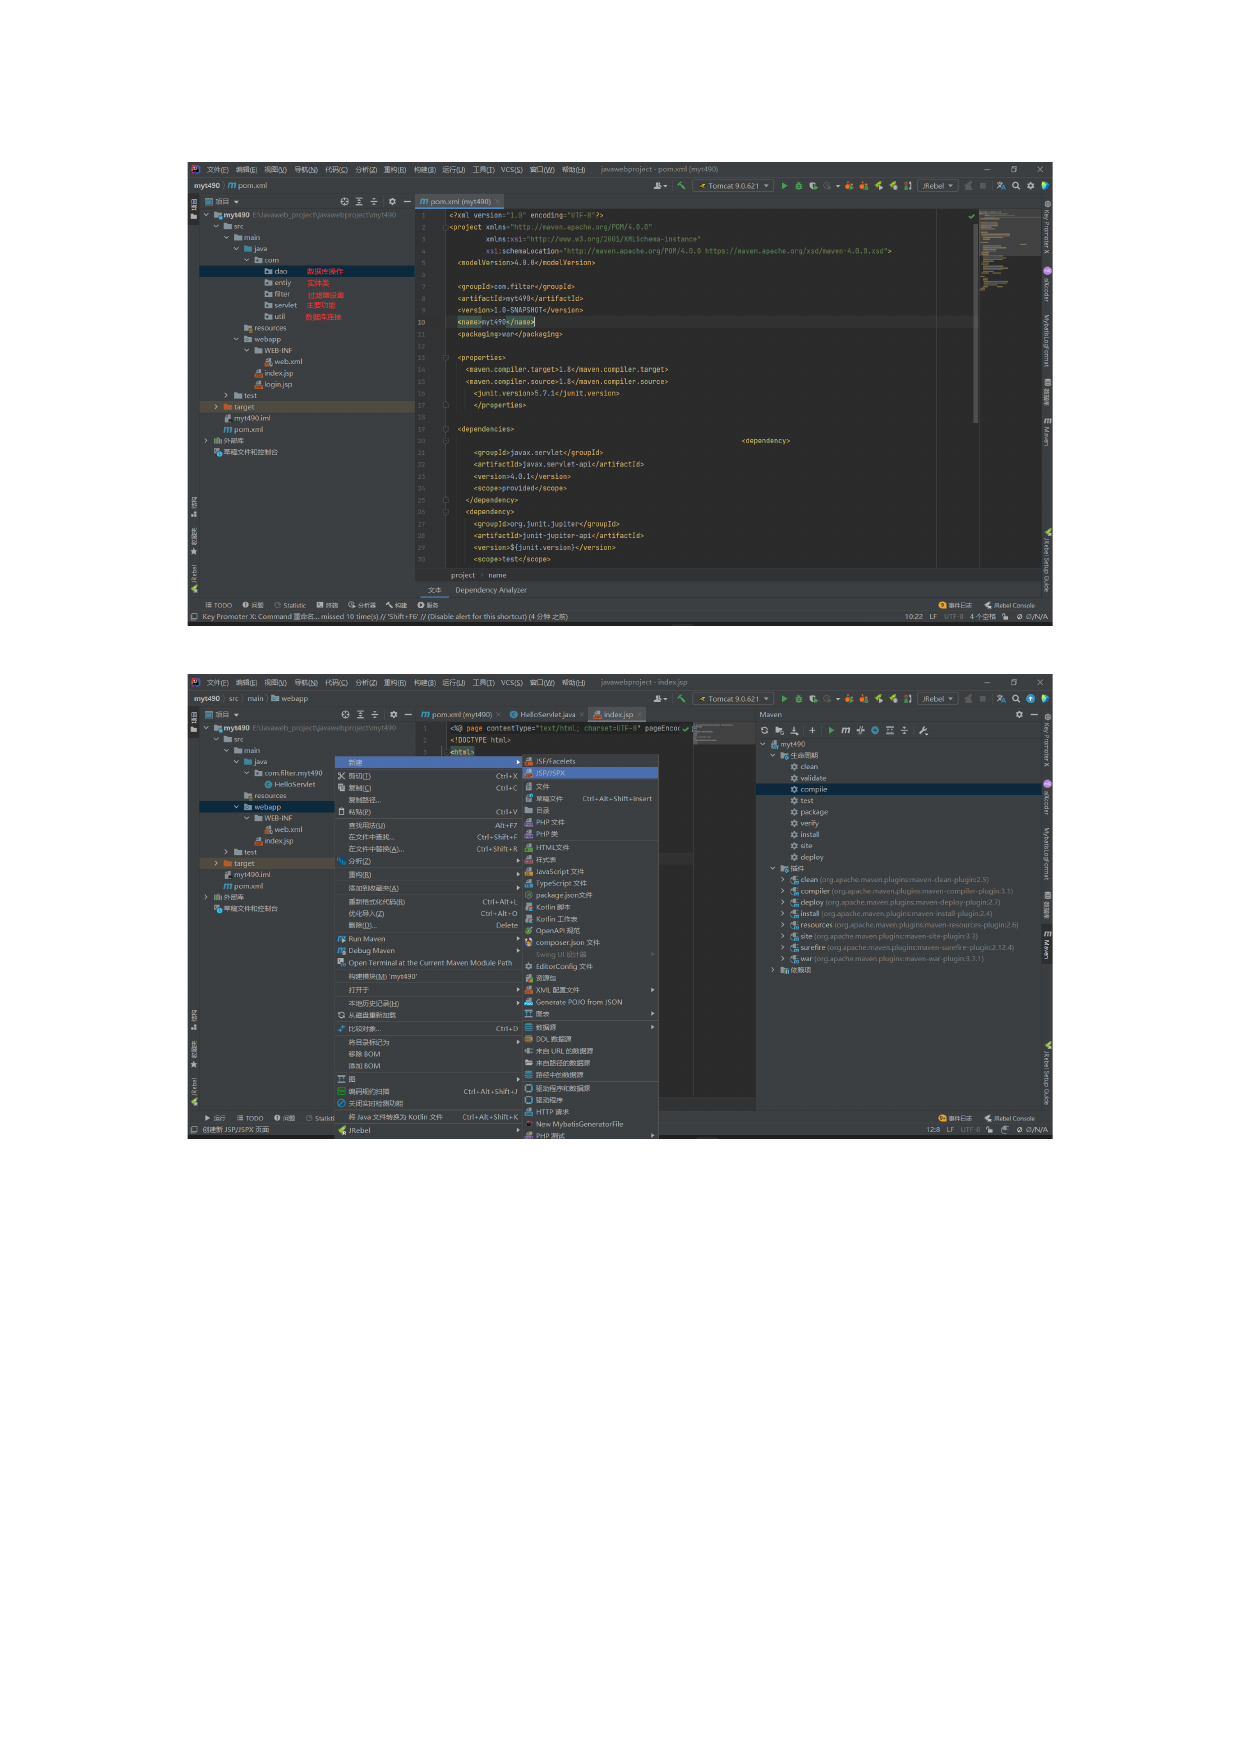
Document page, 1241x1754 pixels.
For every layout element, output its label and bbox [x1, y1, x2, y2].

picture [187, 162, 1053, 626]
picture [187, 674, 1053, 1139]
